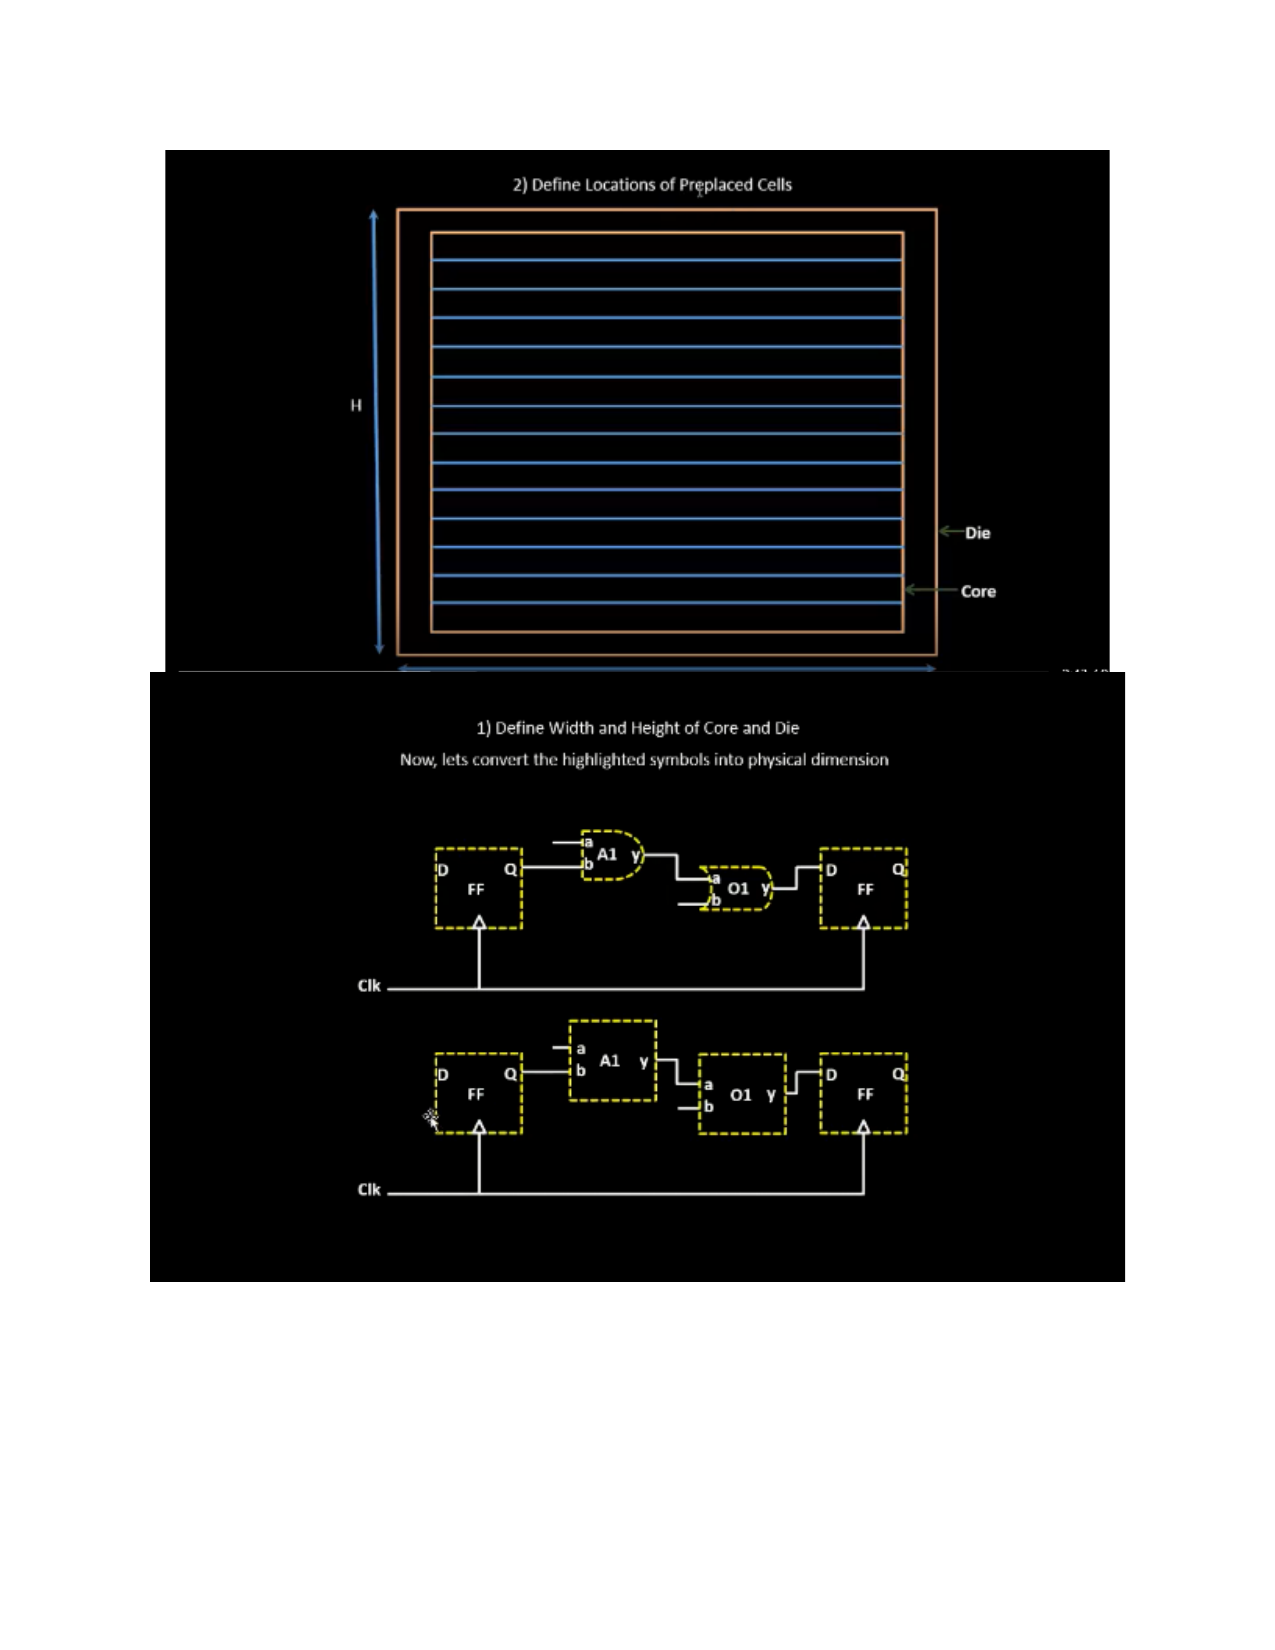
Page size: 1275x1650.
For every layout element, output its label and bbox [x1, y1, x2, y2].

picture [150, 150, 1125, 1282]
